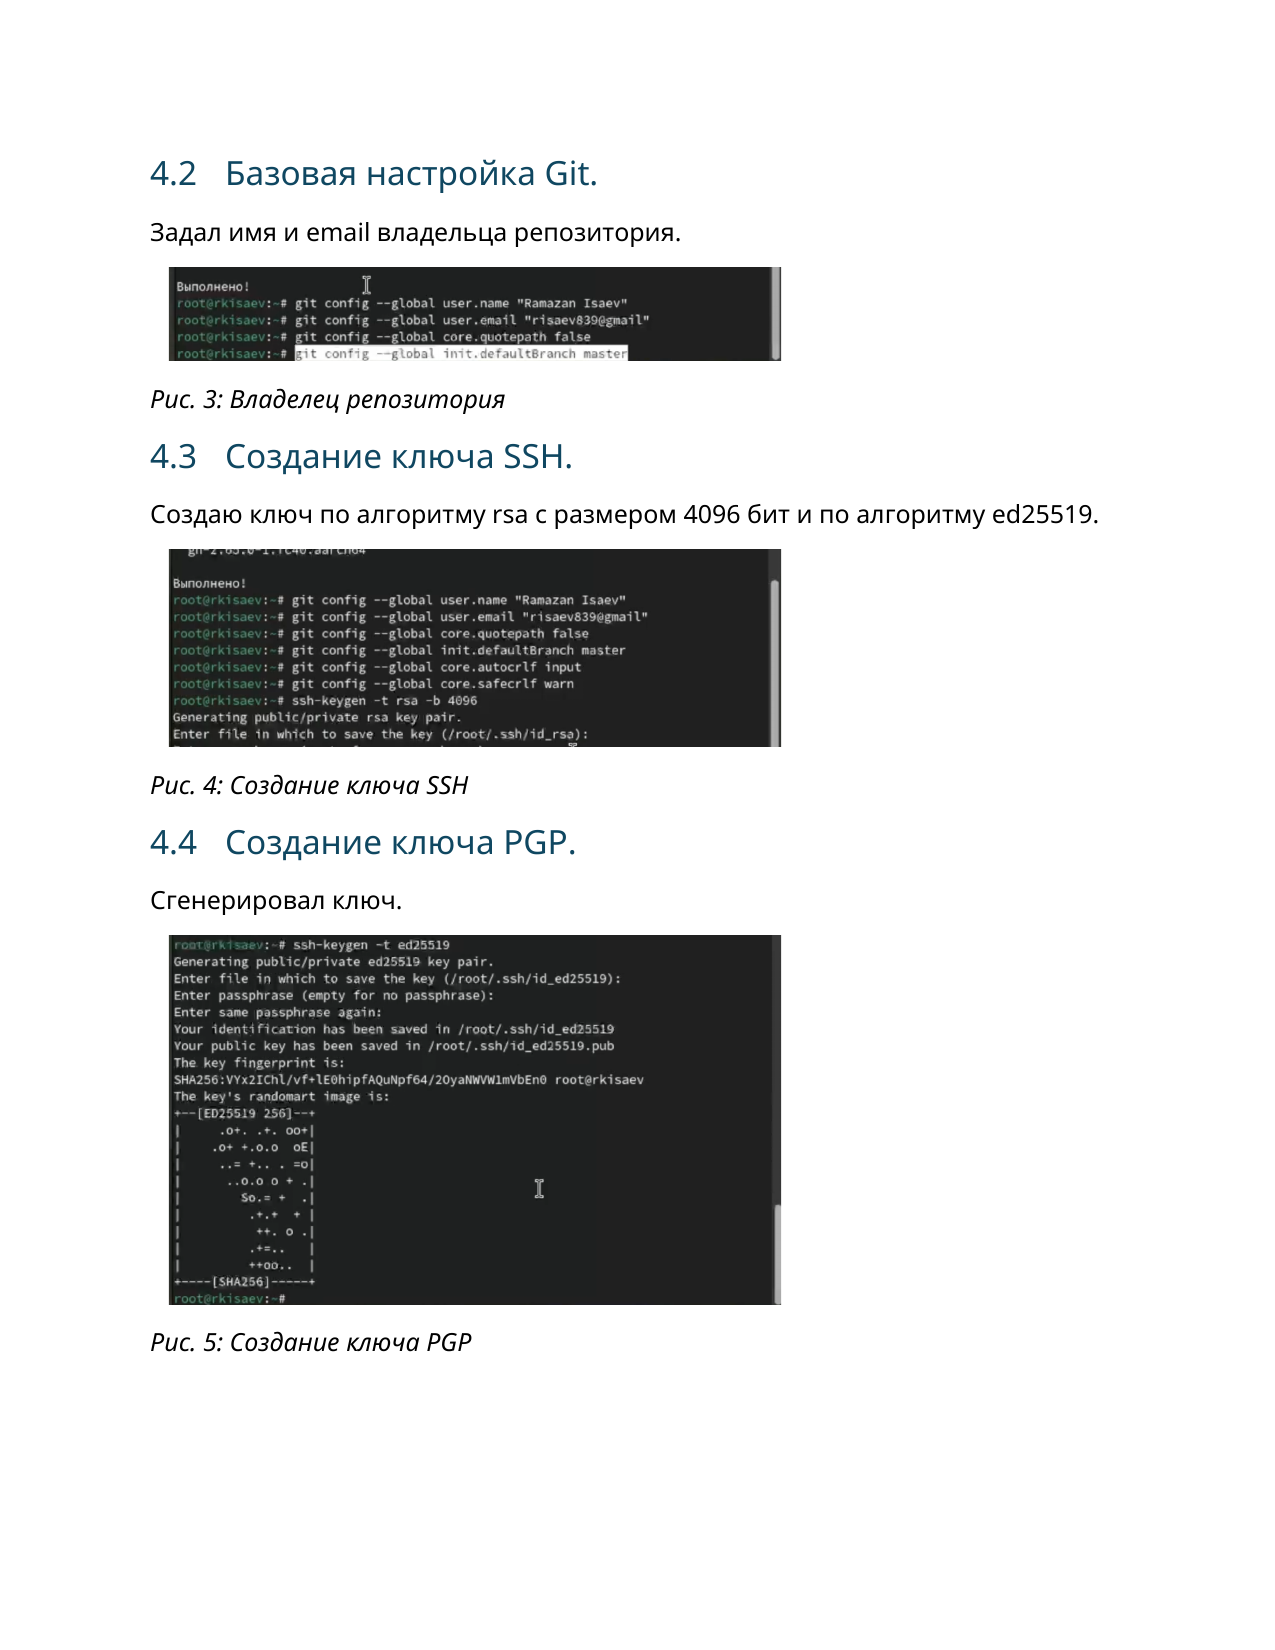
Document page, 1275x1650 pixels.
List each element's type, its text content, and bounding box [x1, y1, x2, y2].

text Задал имя и email владельца репозитория. [150, 214, 1125, 248]
picture [168, 935, 782, 1305]
text Сгенерировал ключ. [150, 883, 1125, 917]
text Рис. 5: Создание ключа PGP [150, 1325, 1125, 1359]
picture [168, 549, 782, 747]
text Создаю ключ по алгоритму rsa с размером 4096 бит и по алгоритму ed25519. [150, 497, 1125, 531]
picture [168, 267, 782, 361]
subtitle 4.3 Создание ключа SSH. [150, 433, 1125, 478]
subtitle 4.4 Создание ключа PGP. [150, 818, 1125, 864]
text Рис. 4: Создание ключа SSH [150, 768, 1125, 802]
subtitle 4.2 Базовая настройка Git. [150, 150, 1125, 195]
text Рис. 3: Владелец репозитория [150, 382, 1125, 416]
